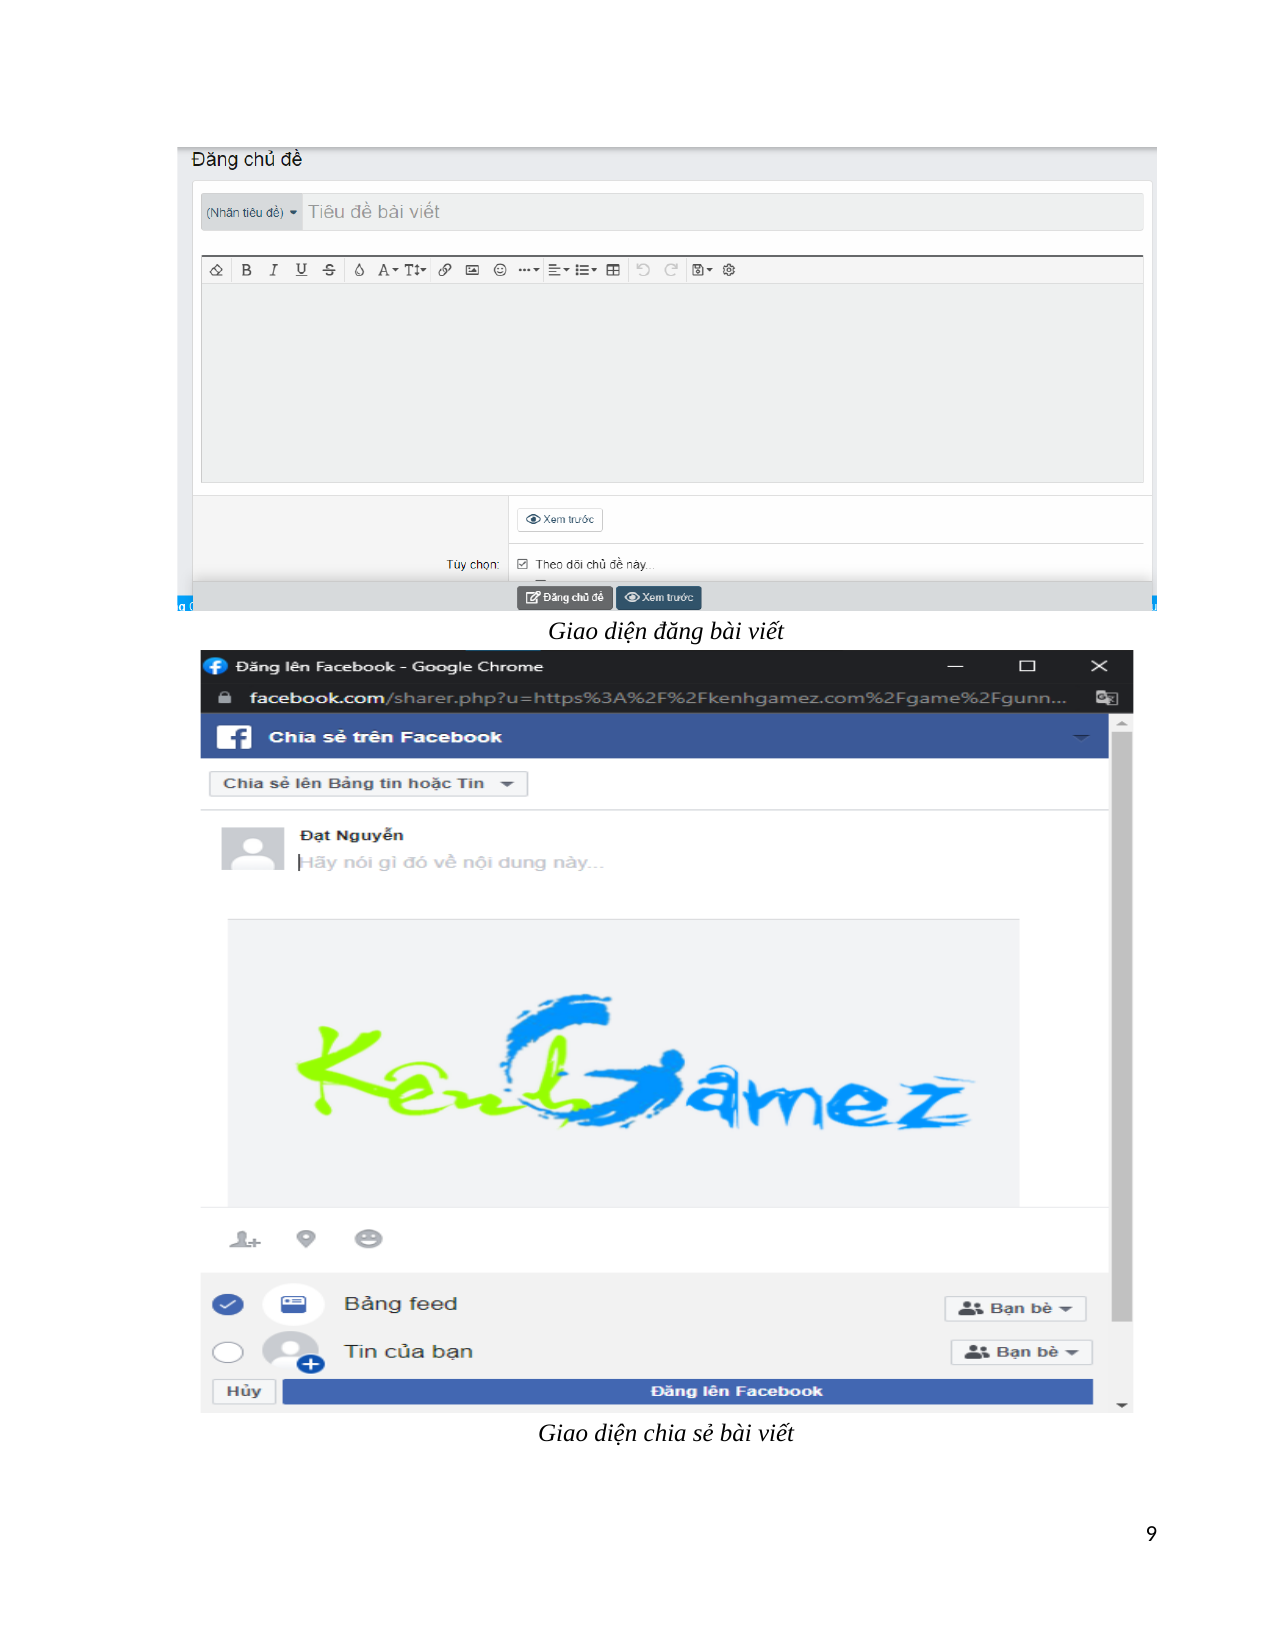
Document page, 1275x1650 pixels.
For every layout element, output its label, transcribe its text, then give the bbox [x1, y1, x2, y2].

picture [200, 650, 1134, 1413]
text Giao diện chia sẻ bài viết [177, 1418, 1157, 1447]
picture [177, 147, 1157, 611]
text Giao diện đăng bài viết [177, 616, 1157, 644]
